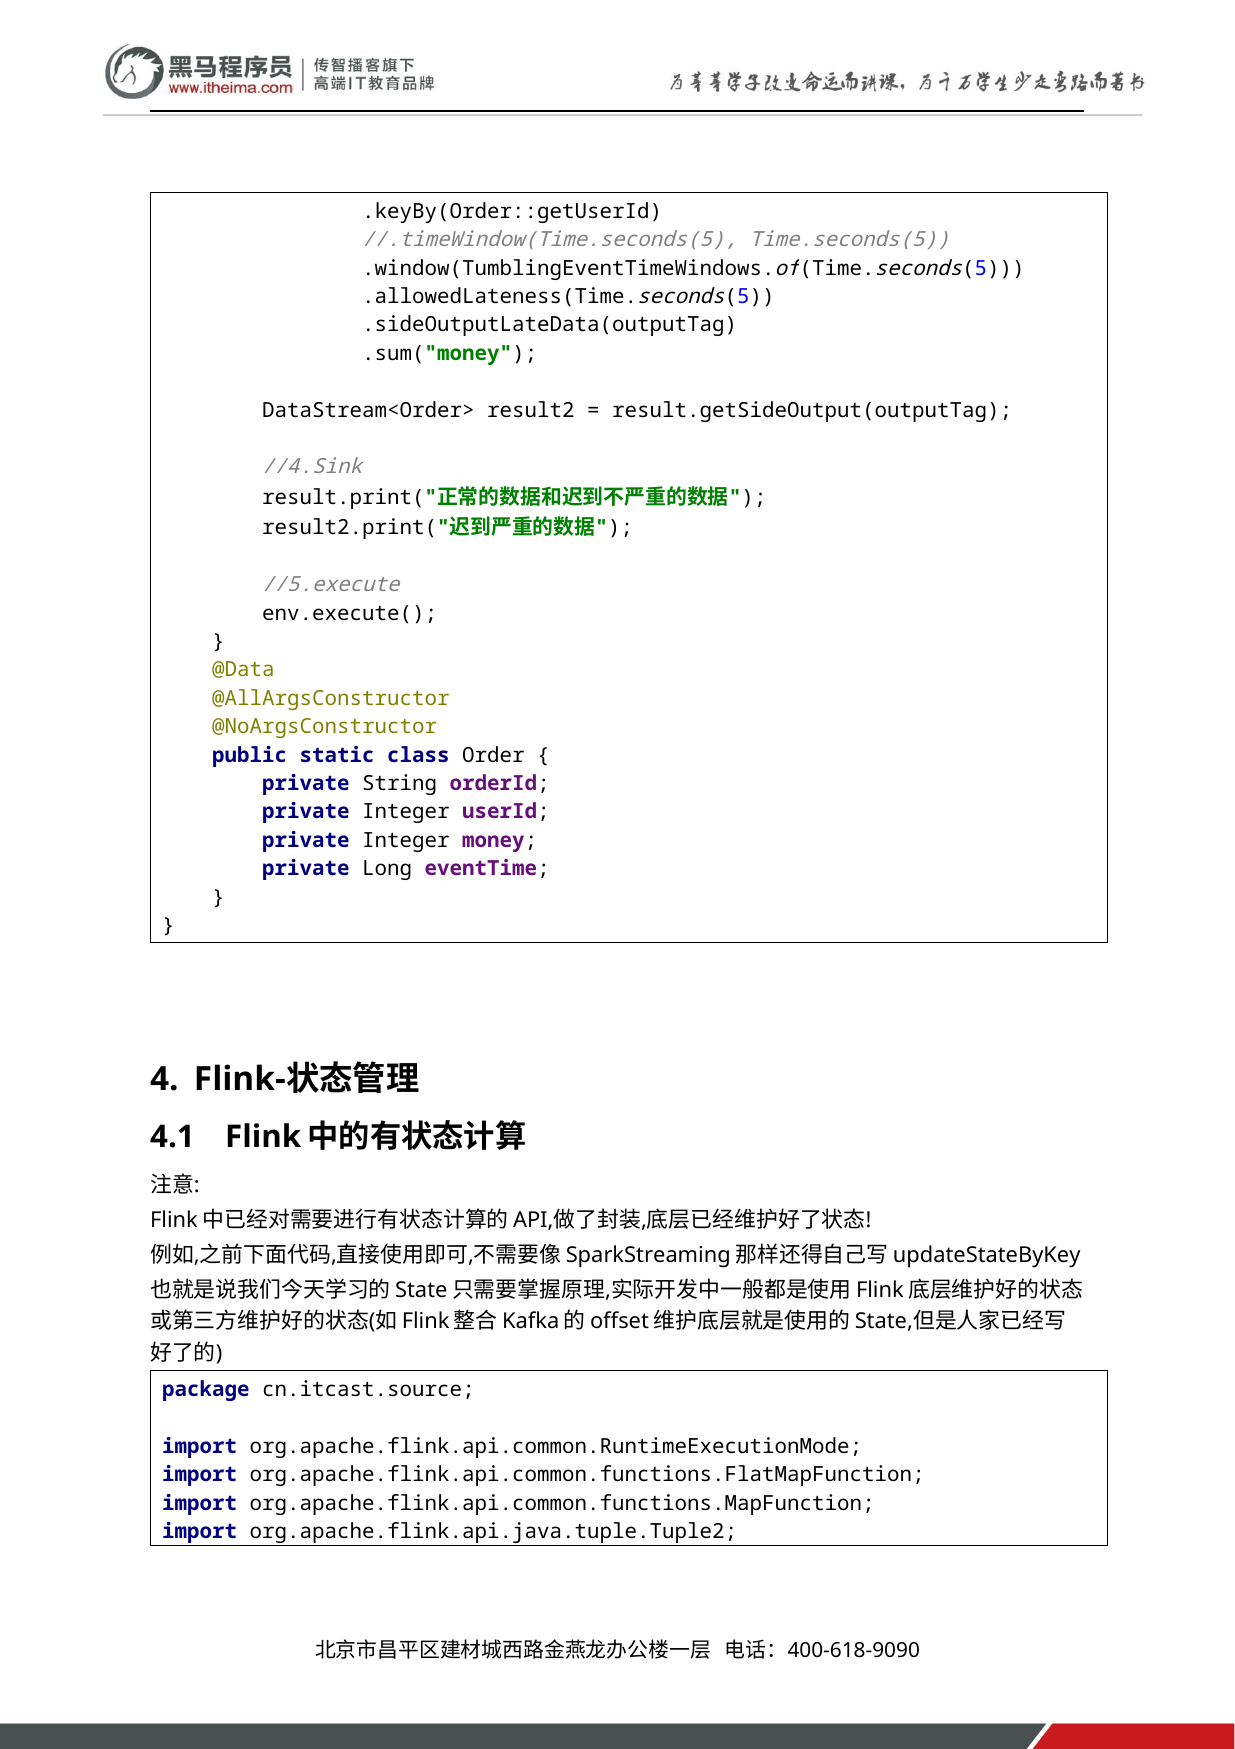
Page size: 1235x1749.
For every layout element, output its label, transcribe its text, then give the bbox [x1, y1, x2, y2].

text 注意: [150, 1167, 1084, 1199]
picture [0, 1664, 1235, 1749]
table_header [151, 1371, 1107, 1545]
text 也就是说我们今天学习的State只需要掌握原理,实际开发中一般都是使用Flink底层维护好的状态或第三方维护好的状态(如Flink整合Kafka的offset维护底层就是使用的State,但是人家已经写好了的) [150, 1272, 1084, 1367]
text Flink中已经对需要进行有状态计算的API,做了封装,底层已经维护好了状态! [150, 1202, 1084, 1233]
subtitle Flink中的有状态计算 [150, 1111, 1084, 1156]
text 例如,之前下面代码,直接使用即可,不需要像SparkStreaming那样还得自己写updateStateByKey [150, 1237, 1084, 1268]
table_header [151, 193, 1107, 942]
picture [0, 0, 1235, 123]
subtitle Flink-状态管理 [150, 1052, 1084, 1101]
